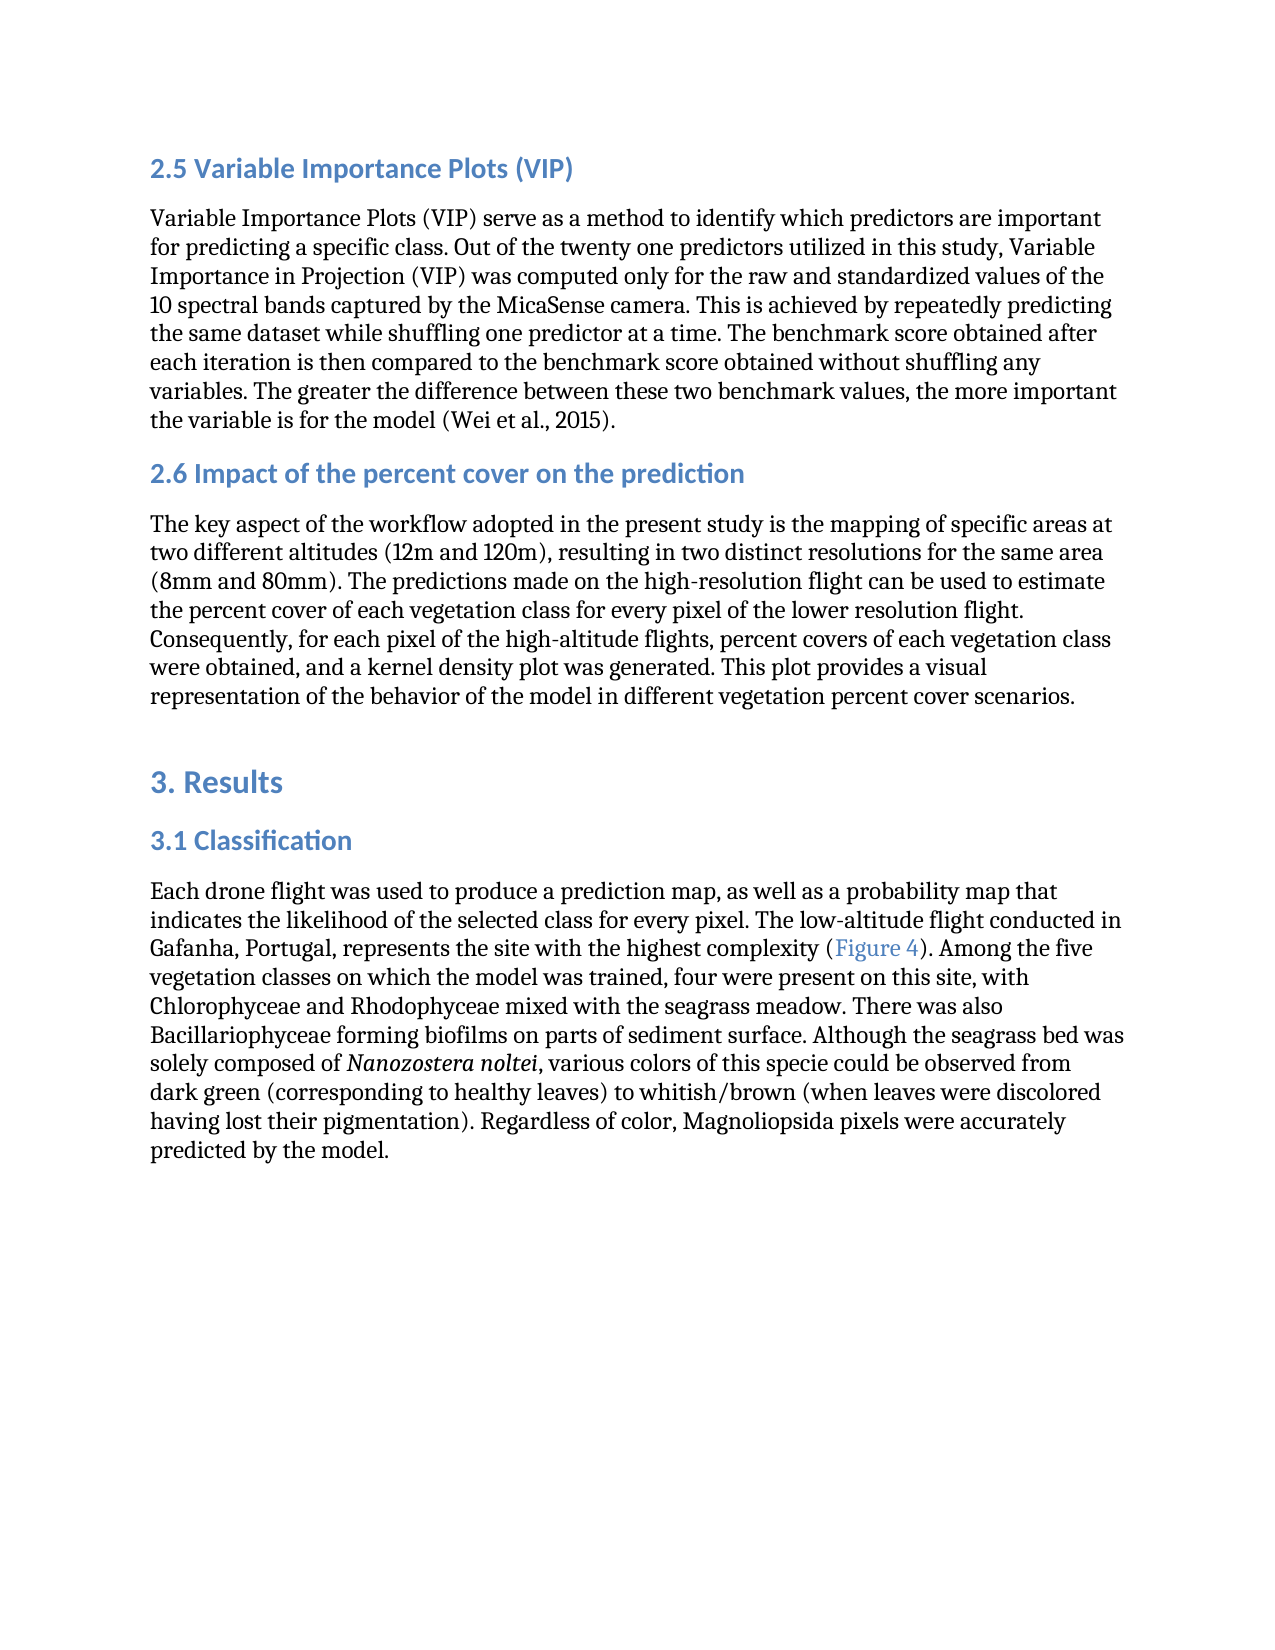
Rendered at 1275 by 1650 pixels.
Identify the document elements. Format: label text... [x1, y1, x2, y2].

subtitle 2.5 Variable Importance Plots (VIP) [150, 150, 1125, 186]
subtitle 2.6 Impact of the percent cover on the prediction [150, 455, 1125, 491]
text Variable Importance Plots (VIP) serve as a method to identify which predictors are important for predicting a specific class. Out of the twenty one predictors utilized in this study, Variable Importance in Projection (VIP) was computed only for the raw and standardized values of the 10 spectral bands captured by the MicaSense camera. This is achieved by repeatedly predicting the same dataset while shuffling one predictor at a time. The benchmark score obtained after each iteration is then compared to the benchmark score obtained without shuffling any variables. The greater the difference between these two benchmark values, the more important the variable is for the model (Wei et al., 2015). [150, 204, 1125, 434]
text Each drone flight was used to produce a prediction map, as well as a probability map that indicates the likelihood of the selected class for every pixel. The low-altitude flight conducted in Gafanha, Portugal, represents the site with the highest complexity (Figure 4). Among the five vegetation classes on which the model was trained, four were present on this site, with Chlorophyceae and Rhodophyceae mixed with the seagrass meadow. There was also Bacillariophyceae forming biofilms on parts of sediment surface. Although the seagrass bed was solely composed of Nanozostera noltei, various colors of this specie could be observed from dark green (corresponding to healthy leaves) to whitish/brown (when leaves were discolored having lost their pigmentation). Regardless of color, Magnoliopsida pixels were accurately predicted by the model. [150, 877, 1125, 1164]
text The key aspect of the workflow adopted in the present study is the mapping of specific areas at two different altitudes (12m and 120m), resulting in two distinct resolutions for the same area (8mm and 80mm). The predictions made on the high-resolution flight can be used to estimate the percent cover of each vegetation class for every pixel of the lower resolution flight. Consequently, for each pixel of the high-altitude flights, percent covers of each vegetation class were obtained, and a kernel density plot was generated. This plot provides a visual representation of the behavior of the model in different vegetation percent cover scenarios. [150, 509, 1125, 711]
subtitle 3. Results [150, 761, 1125, 802]
subtitle 3.1 Classification [150, 822, 1125, 858]
